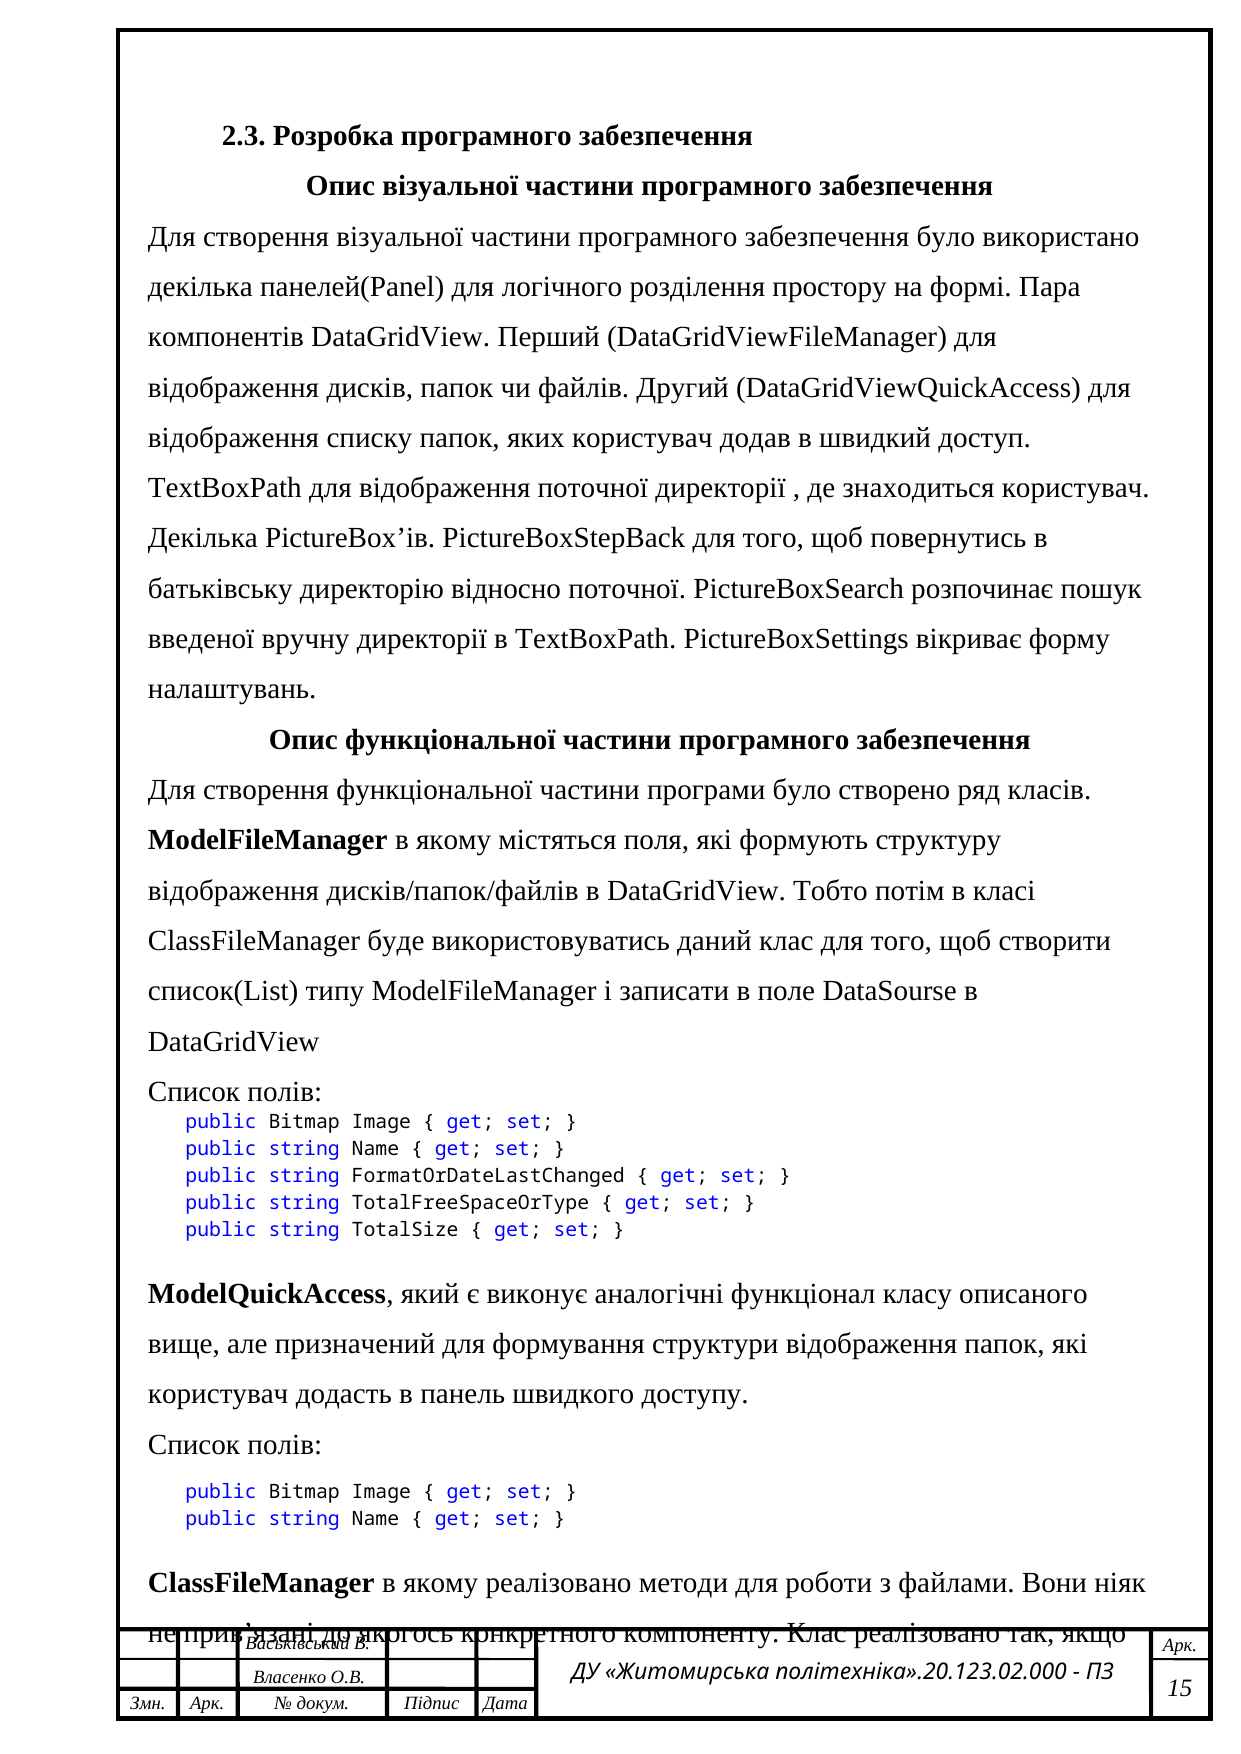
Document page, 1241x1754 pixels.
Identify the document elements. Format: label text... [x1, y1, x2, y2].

text public string Name { get; set; } [148, 1504, 1152, 1531]
text ModelFileManager в якому містяться поля, які формують структуру відображення дисків/папок/файлів в DataGridView. Тобто потім в класі ClassFileManager буде використовуватись даний клас для того, щоб створити список(List) типу ModelFileManager і записати в поле DataSourse в DataGridView [148, 822, 1152, 1057]
text Список полів: [148, 1427, 1152, 1461]
text Декілька PictureBox’ів. PictureBoxStepBack для того, щоб повернутись в батьківську директорію відносно поточної. PictureBoxSearch розпочинає пошук введеної вручну директорії в TextBoxPath. PictureBoxSettings вікриває форму налаштувань. [148, 521, 1152, 705]
text public string TotalFreeSpaceOrType { get; set; } [148, 1188, 1152, 1216]
text ModelQuickAccess, який є виконує аналогічні функціонал класу описаного вище, але призначений для формування структури відображення папок, які користувач додасть в панель швидкого доступу. [148, 1276, 1152, 1410]
text public Bitmap Image { get; set; } [148, 1108, 1152, 1134]
text public string TotalSize { get; set; } [148, 1216, 1152, 1242]
text Для створення візуальної частини програмного забезпечення було використано декілька панелей(Panel) для логічного розділення простору на формі. Пара компонентів DataGridView. Перший (DataGridViewFileManager) для відображення дисків, папок чи файлів. Другий (DataGridViewQuickAccess) для відображення списку папок, яких користувач додав в швидкий доступ. TextBoxPath для відображення поточної директорії , де знаходиться користувач. [148, 219, 1152, 504]
text public Bitmap Image { get; set; } [148, 1477, 1152, 1504]
text Для створення функціональної частини програми було створено ряд класів. [148, 772, 1152, 806]
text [148, 1565, 1152, 1649]
text Опис візуальної частини програмного забезпечення [148, 168, 1152, 202]
text public string Name { get; set; } [148, 1134, 1152, 1162]
text public string FormatOrDateLastChanged { get; set; } [148, 1162, 1152, 1188]
text 2.3. Розробка програмного забезпечення [148, 118, 1152, 152]
text Список полів: [148, 1074, 1152, 1108]
text Опис функціональної частини програмного забезпечення [148, 722, 1152, 755]
